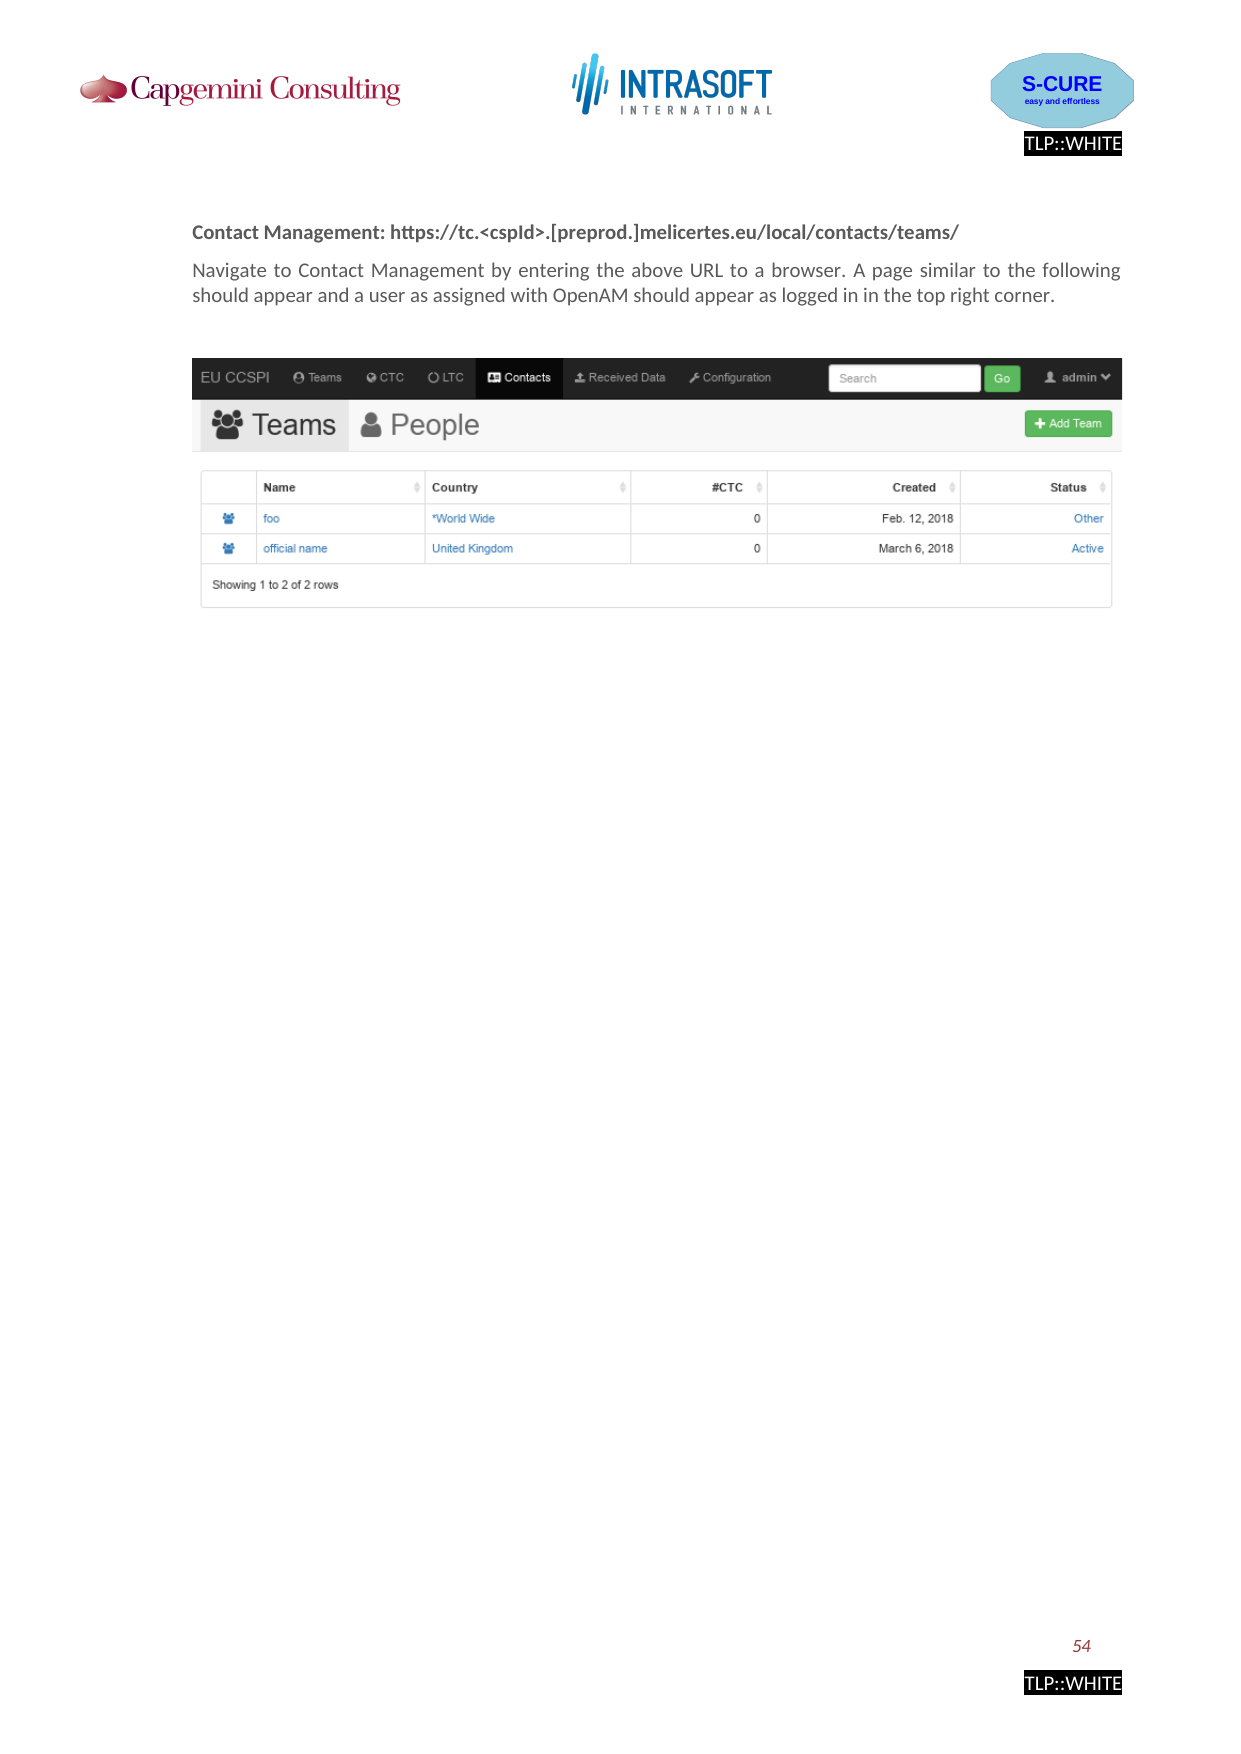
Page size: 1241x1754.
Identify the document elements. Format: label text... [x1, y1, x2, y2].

text Navigate to Contact Management by entering the above URL to a browser. A page similar to the following should appear and a user as assigned with OpenAM should appear as logged in in the top right corner. [192, 257, 1122, 308]
picture [192, 358, 1123, 622]
text Contact Management: https://tc.<cspId>.[preprod.]melicertes.eu/local/contacts/teams/ [192, 219, 1122, 245]
picture [571, 52, 773, 116]
